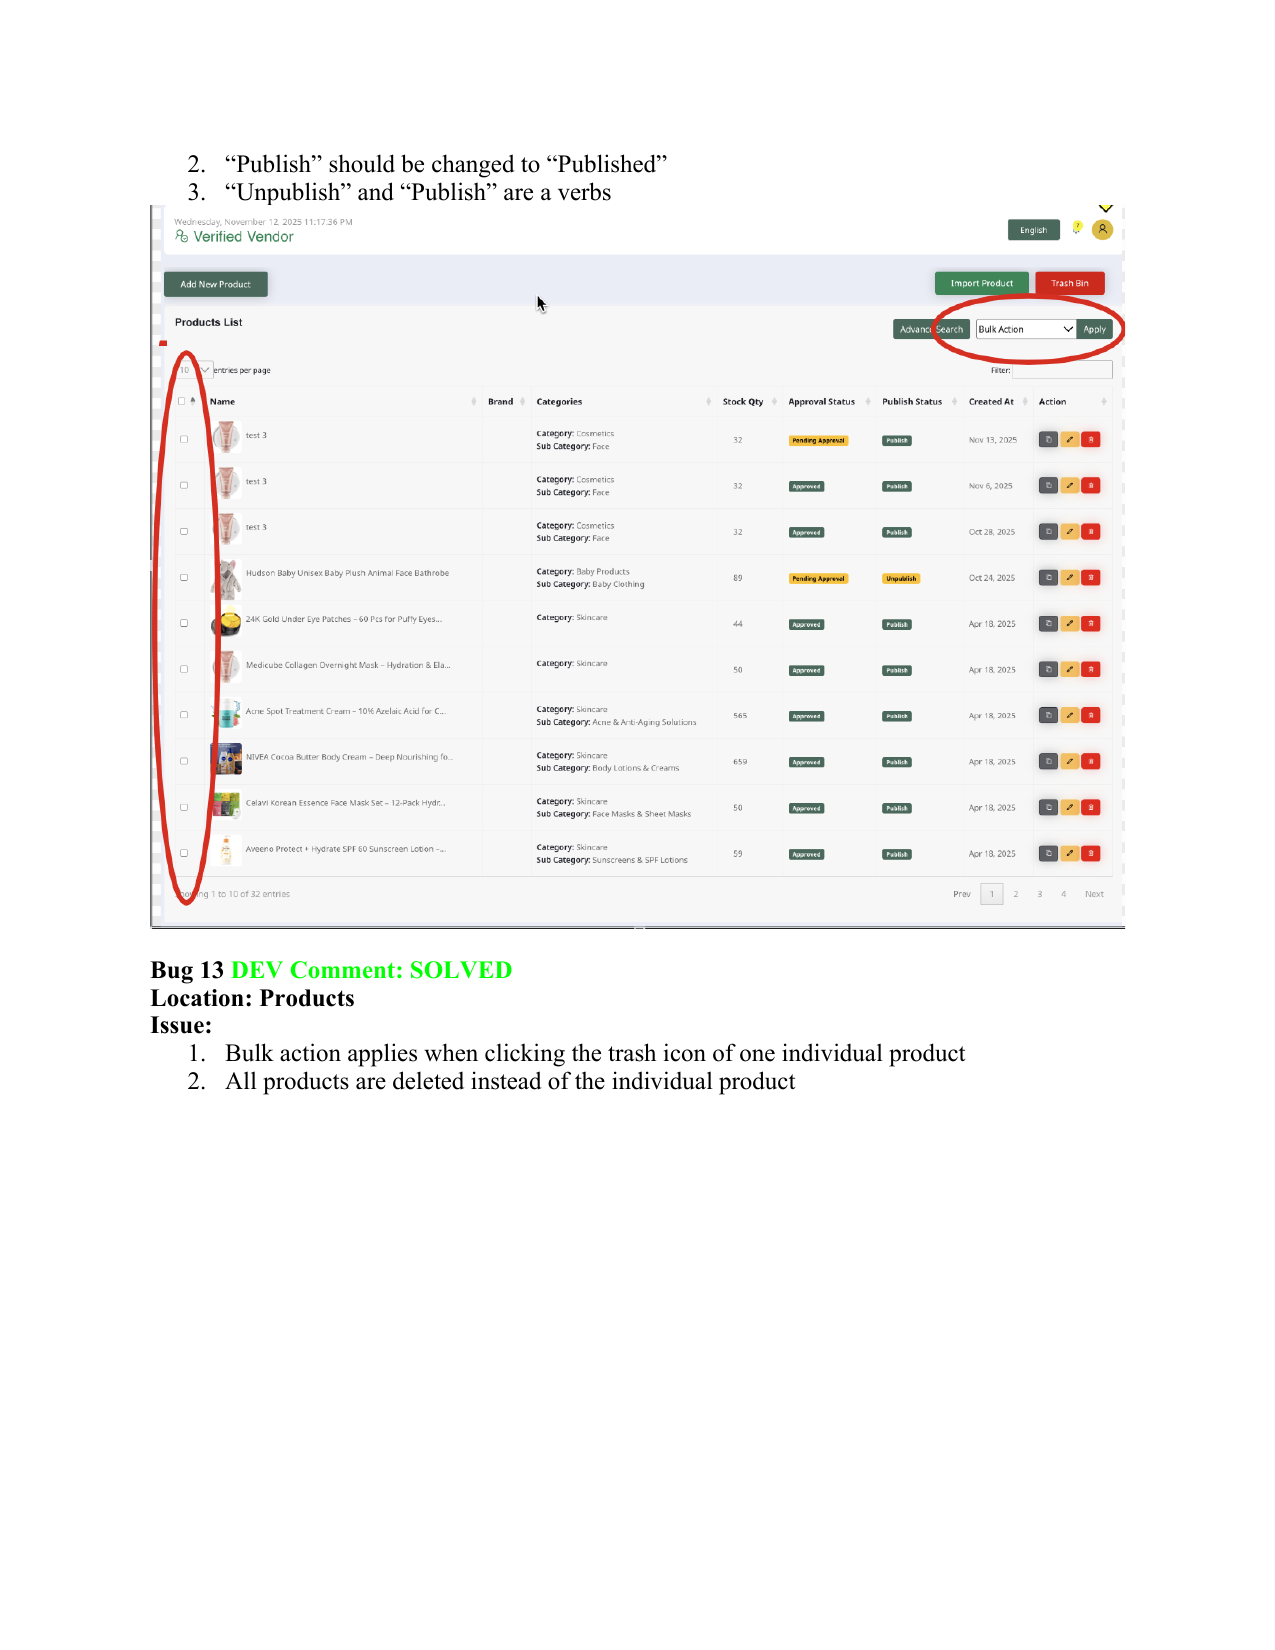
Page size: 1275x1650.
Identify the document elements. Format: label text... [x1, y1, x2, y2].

text Location: Products [150, 984, 1125, 1011]
picture [150, 205, 1125, 929]
list All products are deleted instead of the individual product [187, 1067, 1125, 1094]
list Bulk action applies when clicking the trash icon of one individual product [187, 1039, 1125, 1067]
text Issue: [150, 1011, 1125, 1039]
list “Unpublish” and “Publish” are a verbs [187, 178, 1125, 205]
list “Publish” should be changed to “Published” [187, 150, 1125, 178]
text Bug 13 DEV Comment: SOLVED [150, 956, 1125, 984]
